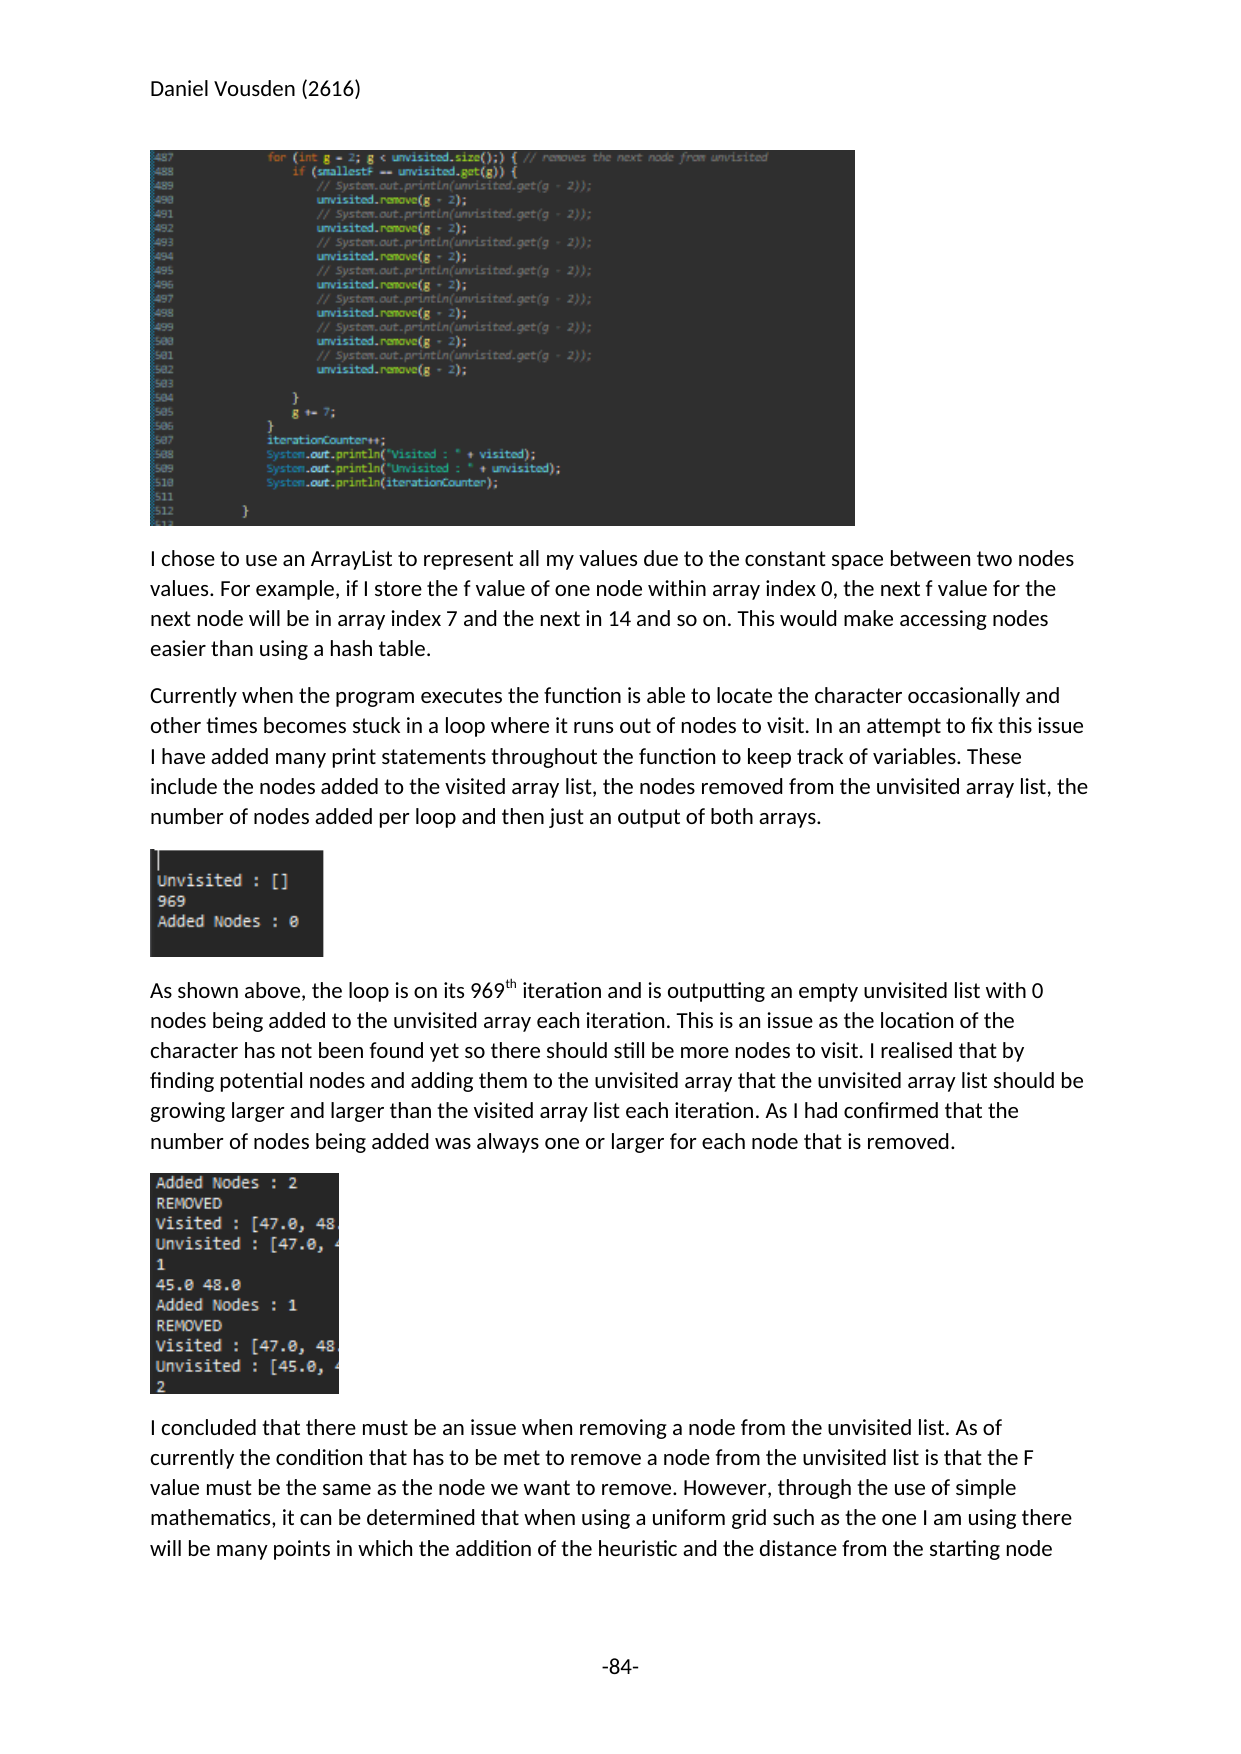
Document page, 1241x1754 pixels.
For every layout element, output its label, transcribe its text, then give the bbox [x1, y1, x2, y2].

text As shown above, the loop is on its 969th iteration and is outputting an empty unvisited list with 0 nodes being added to the unvisited array each iteration. This is an issue as the location of the character has not been found yet so there should still be more nodes to visit. I realised that by finding potential nodes and adding them to the unvisited array that the unvisited array list should be growing larger and larger than the visited array list each iteration. As I had confirmed that the number of nodes being added was always one or larger for each node that is removed. [150, 976, 1090, 1155]
text Currently when the program executes the function is able to locate the character occasionally and other times becomes stuck in a loop where it runs out of nodes to visit. In an attempt to fix this issue I have added many print statements throughout the function to keep track of variables. These include the nodes added to the visited array list, the nodes removed from the unvisited array list, the number of nodes added per loop and then just an output of both arrays. [150, 681, 1090, 830]
text I chose to use an ArrayList to represent all my values due to the constant space between two nodes values. For example, if I store the f value of one node within array index 0, the next f value for the next node will be in array index 7 and the next in 14 and so on. This would make accessing nodes easier than using a hash table. [150, 544, 1090, 663]
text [150, 1413, 1090, 1562]
